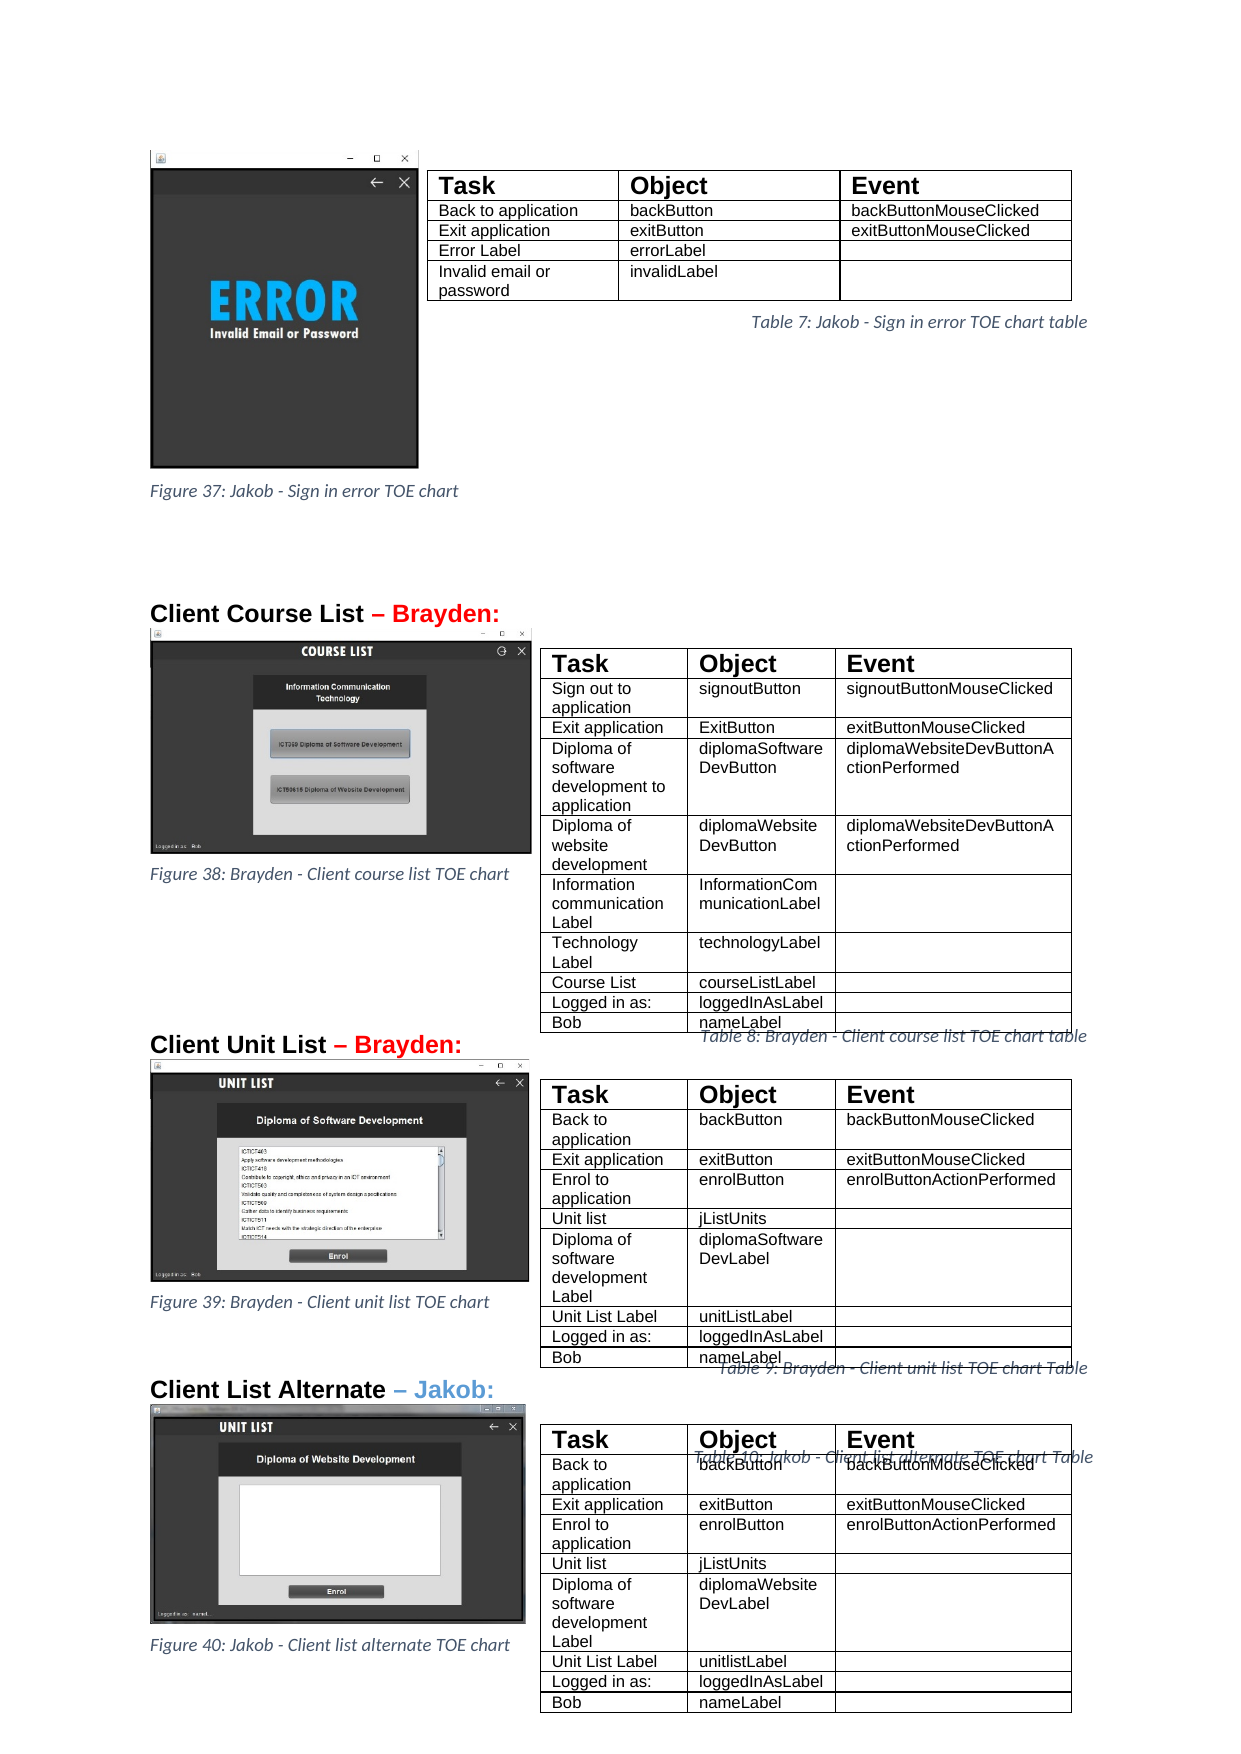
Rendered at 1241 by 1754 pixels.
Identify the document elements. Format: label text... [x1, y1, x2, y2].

table_cell enrolButton [688, 1170, 835, 1208]
table_header Event [836, 1425, 1071, 1454]
table_cell InformationCommunicationLabel [688, 875, 835, 932]
text Client List Alternate – Jakob: [150, 1376, 1090, 1404]
table_cell [836, 1672, 1071, 1691]
table_cell [836, 1013, 1071, 1032]
table_cell technologyLabel [688, 933, 835, 972]
table_cell [841, 241, 1071, 260]
table_cell signoutButton [688, 679, 835, 717]
table_cell courseListLabel [688, 973, 835, 992]
picture [150, 1059, 530, 1282]
table_cell exitButtonMouseClicked [836, 1150, 1071, 1169]
text Table 8: Brayden - Client course list TOE chart table [700, 1024, 1089, 1047]
table_header Task [541, 1425, 687, 1454]
table_cell jListUnits [688, 1554, 835, 1573]
table_cell nameLabel [688, 1013, 835, 1032]
table_cell [836, 1348, 1071, 1367]
table_header Task [541, 649, 687, 678]
table_cell diplomaWebsiteDevButtonActionPerformed [836, 739, 1071, 815]
table_cell [836, 933, 1071, 972]
table_cell backButtonMouseClicked [841, 201, 1071, 220]
table_cell [836, 993, 1071, 1012]
table_cell exitButton [619, 221, 839, 240]
table_cell Bob [541, 1693, 687, 1712]
table_cell backButtonMouseClicked [836, 1455, 1071, 1493]
table_cell Information communication Label [541, 875, 687, 932]
table_cell loggedInAsLabel [688, 1672, 835, 1691]
table_cell enrolButtonActionPerformed [836, 1170, 1071, 1208]
table_cell Exit application [541, 1495, 687, 1514]
table_cell [836, 1229, 1071, 1306]
table_cell [836, 1327, 1071, 1346]
table_header Object [688, 649, 835, 678]
table_cell Exit application [428, 221, 618, 240]
table_cell Bob [541, 1013, 687, 1032]
table_cell diplomaWebsiteDevButtonActionPerformed [836, 816, 1071, 874]
table_cell Unit List Label [541, 1307, 687, 1326]
table_cell errorLabel [619, 241, 839, 260]
table_cell diplomaSoftwareDevLabel [688, 1229, 835, 1306]
table_cell [836, 875, 1071, 932]
table_cell Back to application [541, 1110, 687, 1148]
table_cell exitButton [688, 1495, 835, 1514]
table_header Event [836, 1080, 1071, 1109]
table_cell loggedInAsLabel [688, 1327, 835, 1346]
table_cell nameLabel [688, 1693, 835, 1712]
table_header Event [841, 171, 1071, 200]
table_cell Unit List Label [541, 1652, 687, 1671]
table_cell enrolButtonActionPerformed [836, 1515, 1071, 1553]
table_cell unitListLabel [688, 1307, 835, 1326]
table_header Object [688, 1425, 835, 1454]
table_cell exitButtonMouseClicked [836, 1495, 1071, 1514]
table_cell [836, 1652, 1071, 1671]
table_cell [841, 261, 1071, 300]
table_cell Course List [541, 973, 687, 992]
table_header Task [428, 171, 618, 200]
table_cell Technology Label [541, 933, 687, 972]
table_cell Logged in as: [541, 993, 687, 1012]
table_cell Diploma of website development [541, 816, 687, 874]
table_cell backButton [688, 1110, 835, 1148]
table_cell exitButtonMouseClicked [841, 221, 1071, 240]
table_header Event [836, 649, 1071, 678]
text Client Course List – Brayden: [150, 599, 1090, 628]
table_cell [836, 1307, 1071, 1326]
table_cell diplomaSoftwareDevButton [688, 739, 835, 815]
picture [150, 1404, 526, 1624]
table_cell [836, 1693, 1071, 1712]
table_cell signoutButtonMouseClicked [836, 679, 1071, 717]
text Table 7: Jakob - Sign in error TOE chart table [751, 311, 1090, 334]
table_cell jListUnits [688, 1209, 835, 1228]
table_cell Sign out to application [541, 679, 687, 717]
table_cell [836, 973, 1071, 992]
table_cell backButton [619, 201, 839, 220]
table_cell loggedInAsLabel [688, 993, 835, 1012]
table_cell Exit application [541, 1150, 687, 1169]
table_cell exitButton [688, 1150, 835, 1169]
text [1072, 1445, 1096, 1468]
table_cell Invalid email or password [428, 261, 618, 300]
table_cell diplomaWebsiteDevLabel [688, 1574, 835, 1651]
table_cell diplomaWebsiteDevButton [688, 816, 835, 874]
table_cell Enrol to application [541, 1170, 687, 1208]
table_cell Bob [541, 1348, 687, 1367]
table_header Task [541, 1080, 687, 1109]
table_cell Unit list [541, 1209, 687, 1228]
table_cell Diploma of software development Label [541, 1229, 687, 1306]
table_cell nameLabel [688, 1348, 835, 1367]
picture [150, 150, 419, 469]
table_cell Logged in as: [541, 1672, 687, 1691]
table_header Object [688, 1080, 835, 1109]
table_cell Diploma of software development to application [541, 739, 687, 815]
table_header Object [619, 171, 839, 200]
table_cell [836, 1209, 1071, 1228]
table_cell [836, 1554, 1071, 1573]
table_cell [836, 1574, 1071, 1651]
table_cell ExitButton [688, 718, 835, 737]
table_cell Error Label [428, 241, 618, 260]
table_cell backButton [688, 1455, 835, 1493]
table_cell Exit application [541, 718, 687, 737]
table_cell Logged in as: [541, 1327, 687, 1346]
table_cell Unit list [541, 1554, 687, 1573]
table_cell invalidLabel [619, 261, 839, 300]
text Client Unit List – Brayden: [150, 1031, 1090, 1059]
table_cell unitlistLabel [688, 1652, 835, 1671]
table_cell Enrol to application [541, 1515, 687, 1553]
table_cell Back to application [541, 1455, 687, 1493]
table_cell Diploma of software development Label [541, 1574, 687, 1651]
table_cell Back to application [428, 201, 618, 220]
table_cell enrolButton [688, 1515, 835, 1553]
table_cell backButtonMouseClicked [836, 1110, 1071, 1148]
picture [150, 628, 532, 854]
text Table 9: Brayden - Client unit list TOE chart Table [718, 1356, 1090, 1379]
table_cell exitButtonMouseClicked [836, 718, 1071, 737]
